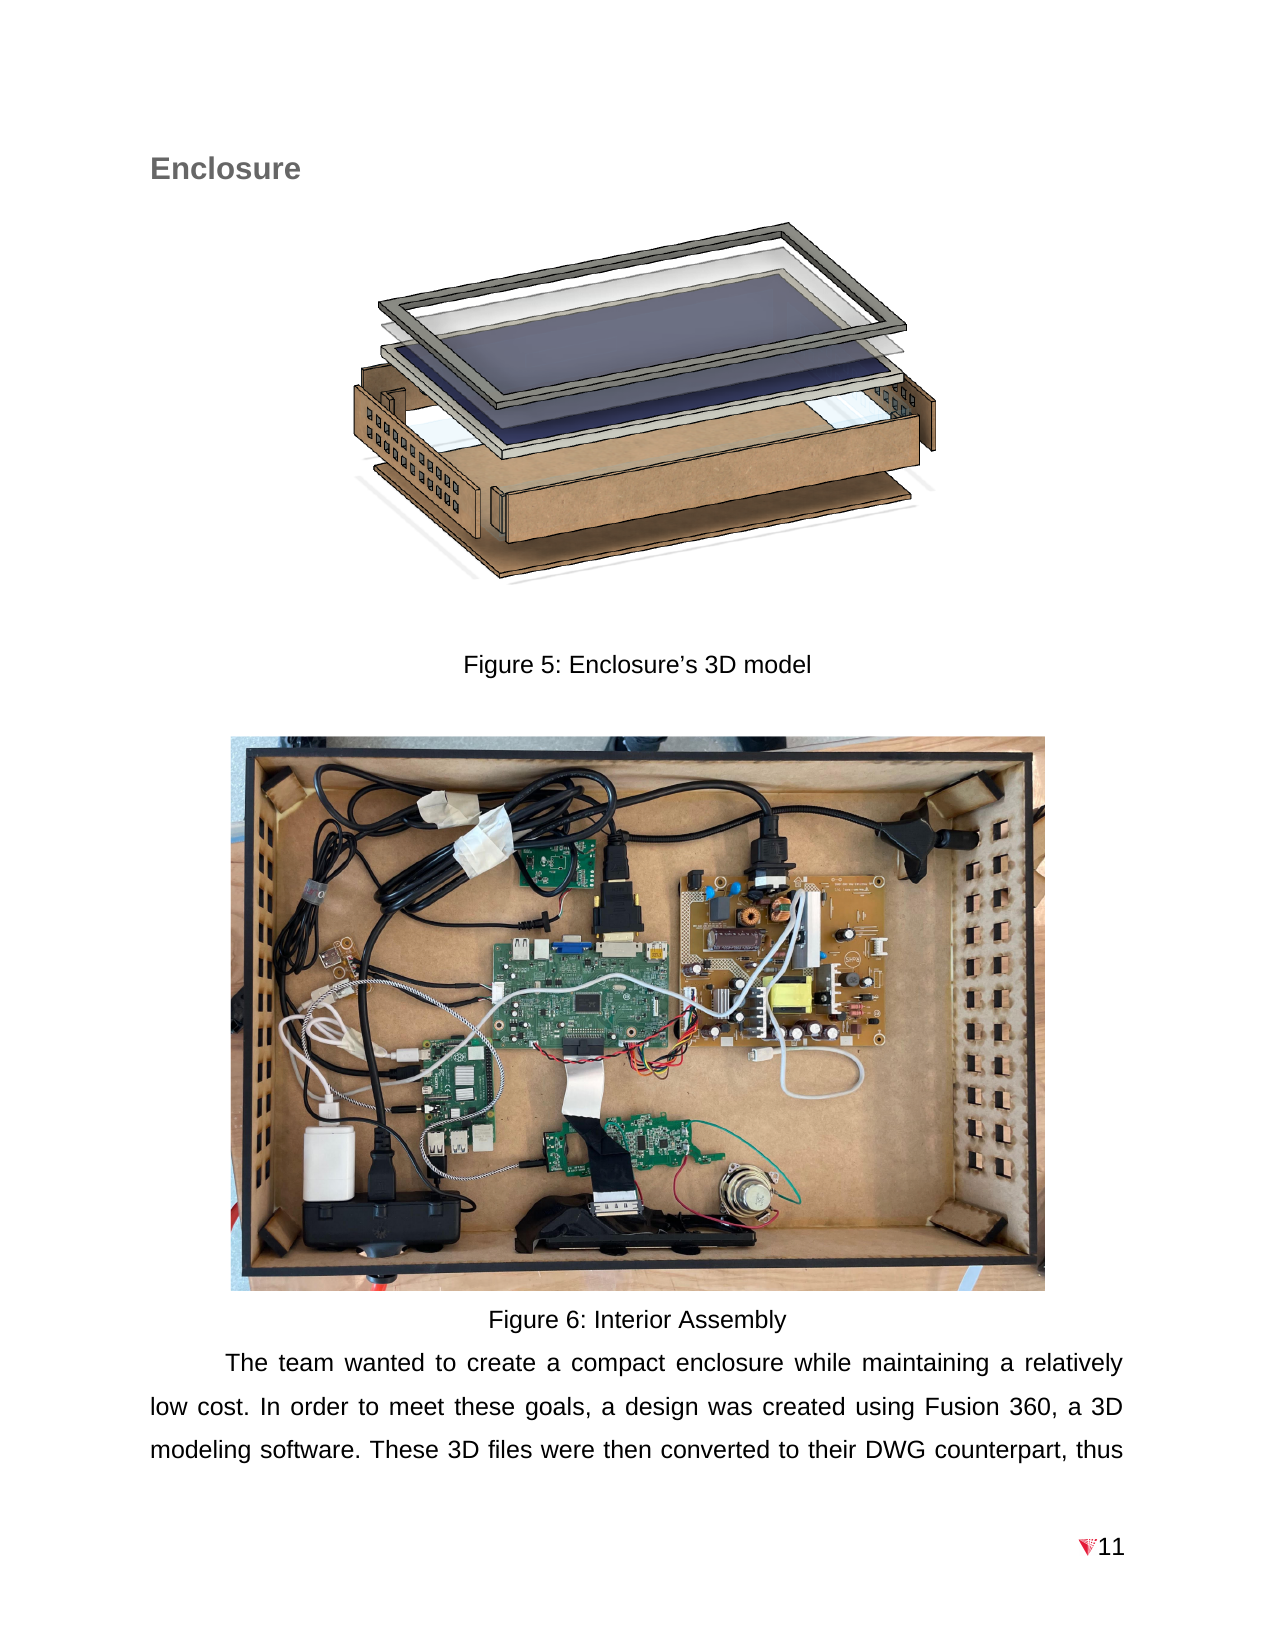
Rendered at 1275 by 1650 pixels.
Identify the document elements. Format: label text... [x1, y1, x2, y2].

text Figure 6: Interior Assembly [150, 1305, 1125, 1334]
text Figure 5: Enclosure’s 3D model [150, 650, 1125, 679]
picture [232, 737, 1045, 1291]
subtitle Enclosure [150, 150, 1125, 186]
picture [1078, 1537, 1098, 1556]
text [150, 1348, 1125, 1463]
picture [321, 203, 954, 636]
